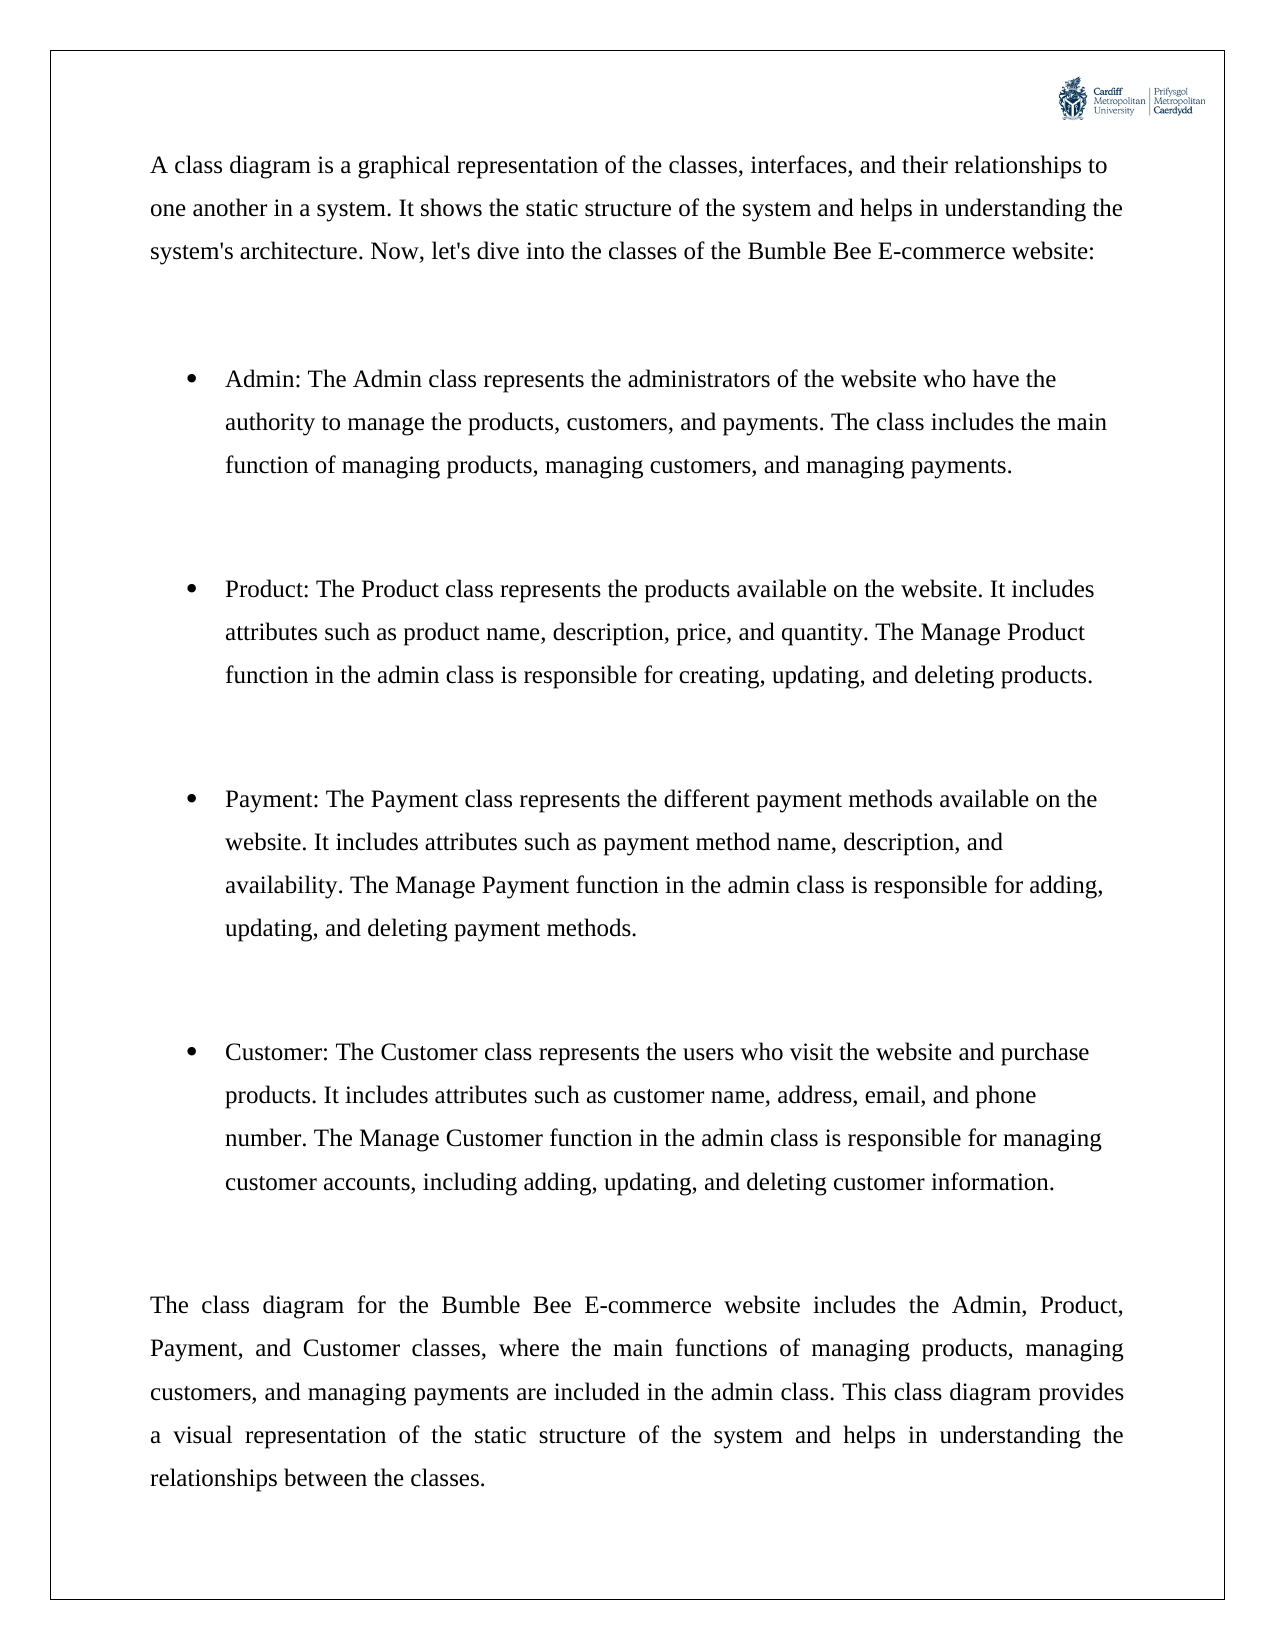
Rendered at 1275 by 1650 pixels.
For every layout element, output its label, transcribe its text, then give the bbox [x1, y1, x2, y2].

list Customer: The Customer class represents the users who visit the website and purchase products. It includes attributes such as customer name, address, email, and phone number. The Manage Customer function in the admin class is responsible for managing customer accounts, including adding, updating, and deleting customer information. [187, 1037, 1125, 1195]
list Admin: The Admin class represents the administrators of the website who have the authority to manage the products, customers, and payments. The class includes the main function of managing products, managing customers, and managing payments. [187, 364, 1125, 479]
list Payment: The Payment class represents the different payment methods available on the website. It includes attributes such as payment method name, description, and availability. The Manage Payment function in the admin class is responsible for adding, updating, and deleting payment methods. [187, 784, 1125, 942]
text A class diagram is a graphical representation of the classes, interfaces, and their relationships to one another in a system. It shows the static structure of the system and helps in understanding the system's architecture. Now, let's dive into the classes of the Bumble Bee E-commerce website: [150, 150, 1125, 265]
picture [1058, 70, 1205, 129]
list Product: The Product class represents the products available on the website. It includes attributes such as product name, description, price, and quantity. The Manage Product function in the admin class is responsible for creating, updating, and deleting products. [187, 574, 1125, 689]
text The class diagram for the Bumble Bee E-commerce website includes the Admin, Product, Payment, and Customer classes, where the main functions of managing products, managing customers, and managing payments are included in the admin class. This class diagram provides a visual representation of the static structure of the system and helps in understanding the relationships between the classes. [150, 1290, 1125, 1492]
